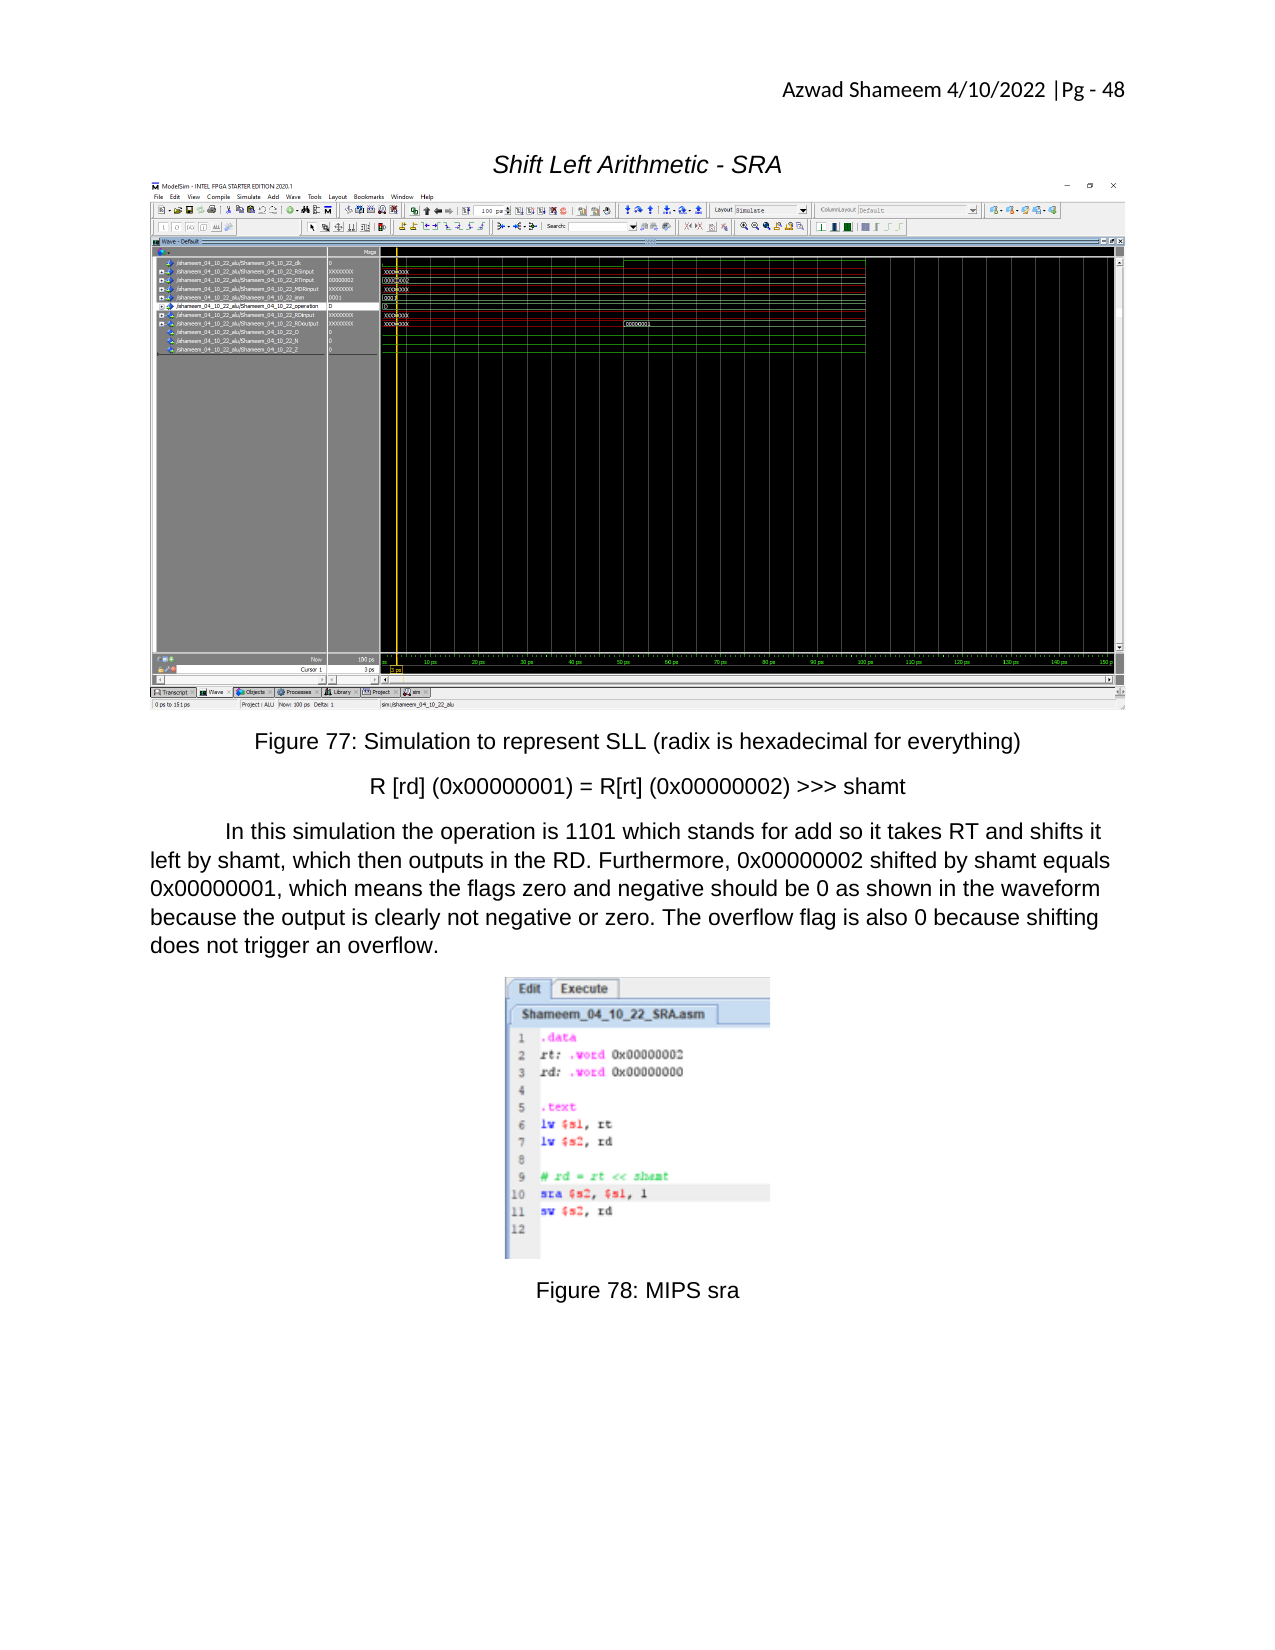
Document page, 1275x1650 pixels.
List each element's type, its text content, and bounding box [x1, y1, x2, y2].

text Figure 77: Simulation to represent SLL (radix is hexadecimal for everything) [150, 728, 1125, 754]
text R [rd] (0x00000001) = R[rt] (0x00000002) >>> shamt [150, 773, 1125, 799]
subtitle Shift Left Arithmetic - SRA [150, 150, 1125, 179]
picture [504, 977, 771, 1259]
text Figure 78: MIPS sra [150, 1277, 1125, 1303]
picture [150, 181, 1125, 710]
text In this simulation the operation is 1101 which stands for add so it takes RT and shifts it left by shamt, which then outputs in the RD. Furthermore, 0x00000002 shifted by shamt equals 0x00000001, which means the flags zero and negative should be 0 as shown in the waveform because the output is clearly not negative or zero. The overflow flag is also 0 because shifting does not trigger an overflow. [150, 818, 1125, 958]
